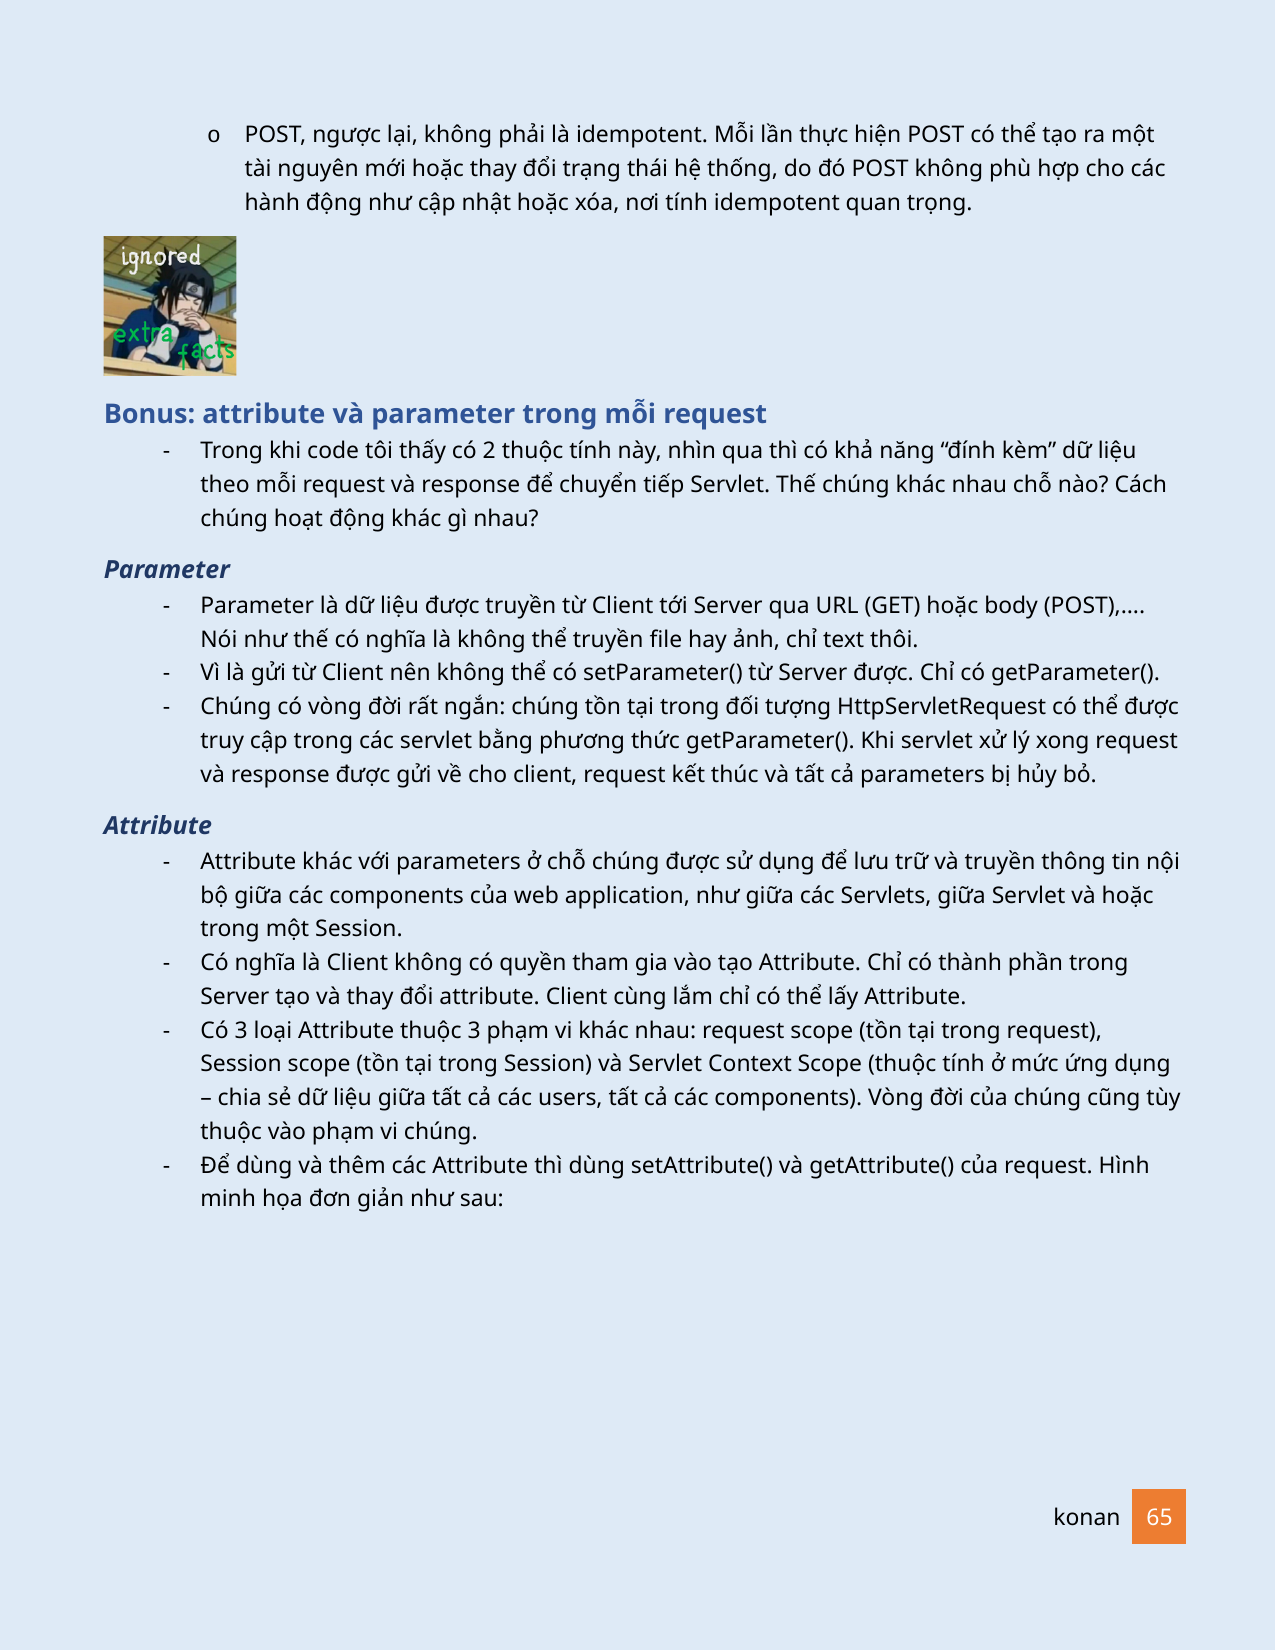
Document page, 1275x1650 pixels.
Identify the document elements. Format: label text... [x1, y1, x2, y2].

subtitle Attribute [103, 808, 1186, 842]
subtitle Bonus: attribute và parameter trong mỗi request [103, 394, 1186, 431]
subtitle Parameter [103, 552, 1186, 586]
list Có nghĩa là Client không có quyền tham gia vào tạo Attribute. Chỉ có thành phần trong Server tạo và thay đổi attribute. Client cùng lắm chỉ có thể lấy Attribute. [163, 946, 1186, 1011]
list POST, ngược lại, không phải là idempotent. Mỗi lần thực hiện POST có thể tạo ra một tài nguyên mới hoặc thay đổi trạng thái hệ thống, do đó POST không phù hợp cho các hành động như cập nhật hoặc xóa, nơi tính idempotent quan trọng. [207, 118, 1186, 217]
list Chúng có vòng đời rất ngắn: chúng tồn tại trong đối tượng HttpServletRequest có thể được truy cập trong các servlet bằng phương thức getParameter(). Khi servlet xử lý xong request và response được gửi về cho client, request kết thúc và tất cả parameters bị hủy bỏ. [163, 690, 1186, 789]
picture [103, 236, 237, 376]
list Parameter là dữ liệu được truyền từ Client tới Server qua URL (GET) hoặc body (POST),…. Nói như thế có nghĩa là không thể truyền file hay ảnh, chỉ text thôi. [163, 589, 1186, 654]
list Trong khi code tôi thấy có 2 thuộc tính này, nhìn qua thì có khả năng “đính kèm” dữ liệu theo mỗi request và response để chuyển tiếp Servlet. Thế chúng khác nhau chỗ nào? Cách chúng hoạt động khác gì nhau? [163, 434, 1186, 533]
list Vì là gửi từ Client nên không thể có setParameter() từ Server được. Chỉ có getParameter(). [163, 656, 1186, 688]
list Có 3 loại Attribute thuộc 3 phạm vi khác nhau: request scope (tồn tại trong request), Session scope (tồn tại trong Session) và Servlet Context Scope (thuộc tính ở mức ứng dụng – chia sẻ dữ liệu giữa tất cả các users, tất cả các components). Vòng đời của chúng cũng tùy thuộc vào phạm vi chúng. [163, 1013, 1186, 1146]
list Để dùng và thêm các Attribute thì dùng setAttribute() và getAttribute() của request. Hình minh họa đơn giản như sau: [163, 1148, 1186, 1213]
list Attribute khác với parameters ở chỗ chúng được sử dụng để lưu trữ và truyền thông tin nội bộ giữa các components của web application, như giữa các Servlets, giữa Servlet và hoặc trong một Session. [163, 845, 1186, 943]
